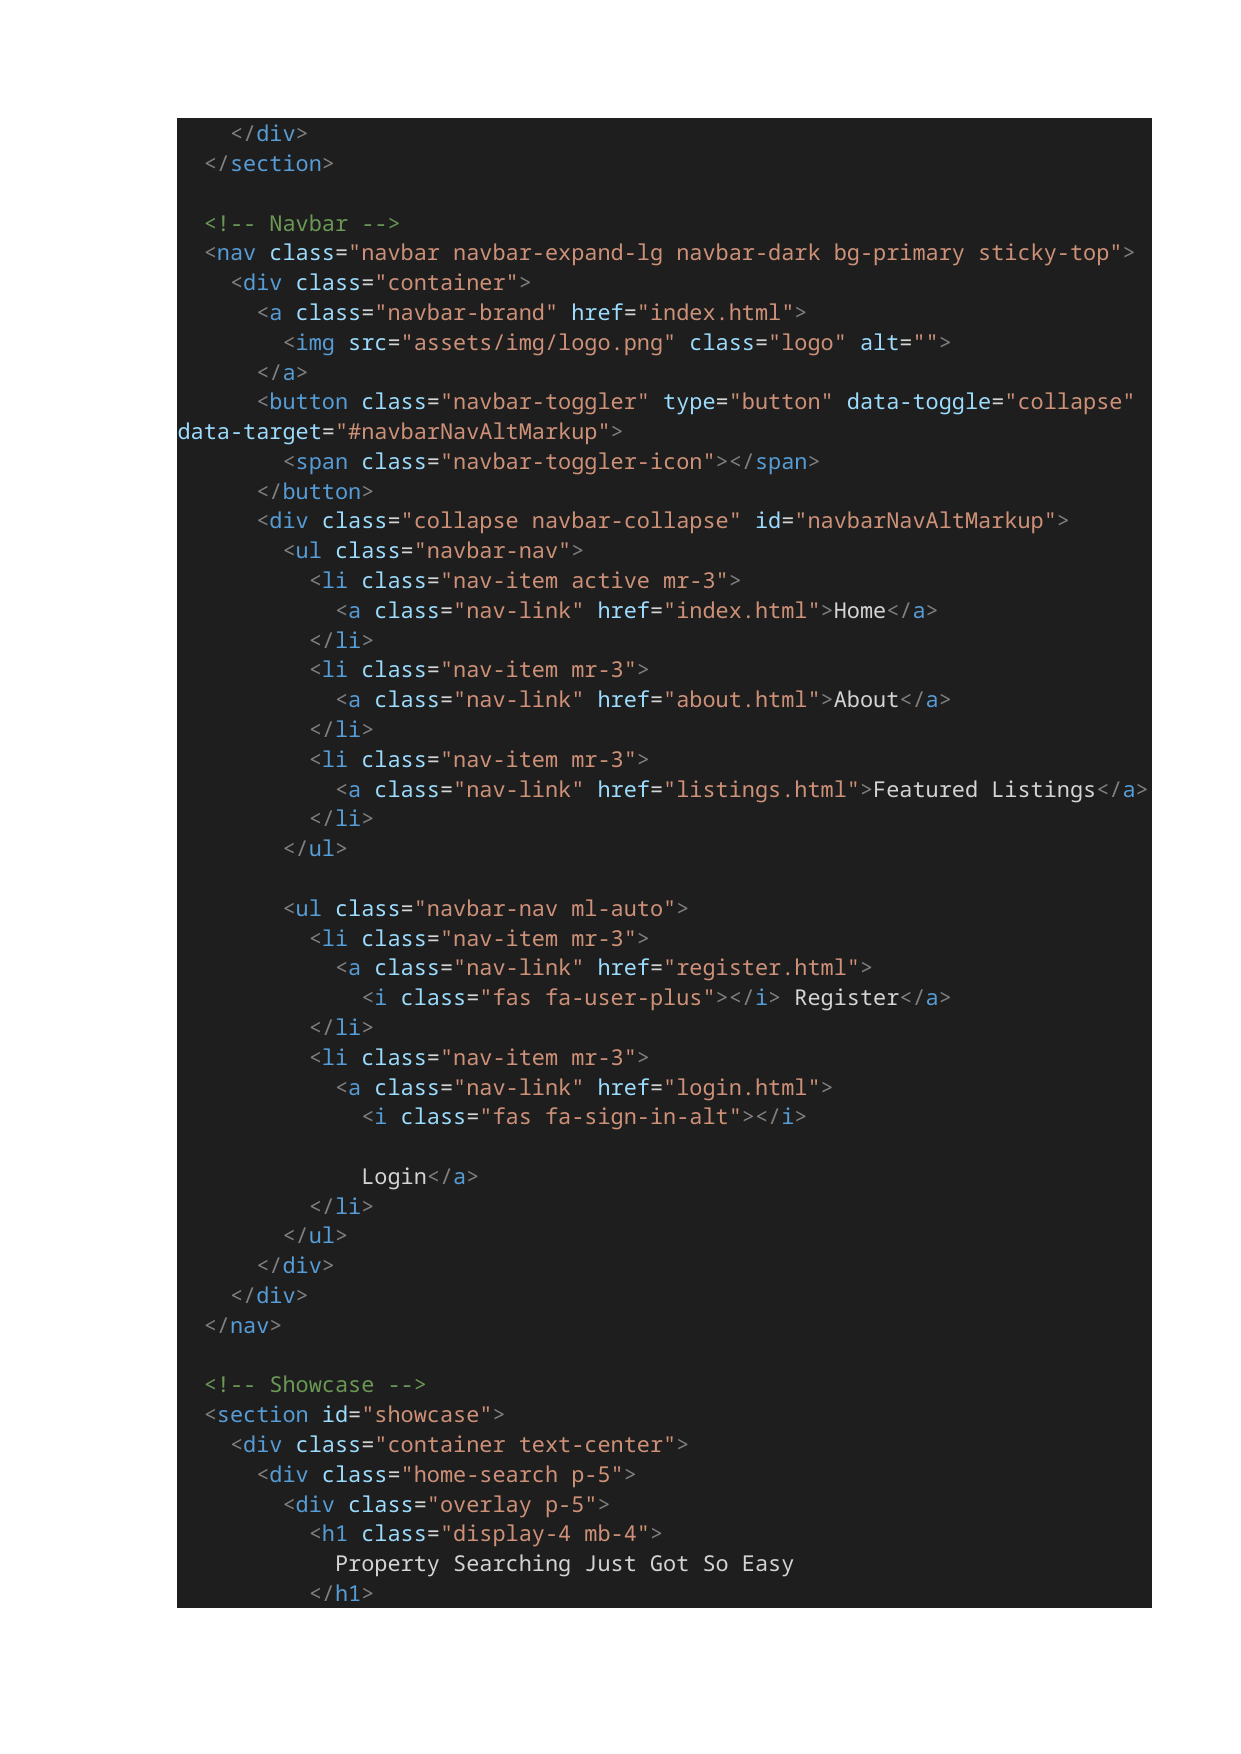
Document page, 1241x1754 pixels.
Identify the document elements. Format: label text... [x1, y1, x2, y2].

text </ul> [177, 833, 1152, 863]
text <a class="navbar-brand" href="index.html"> [177, 297, 1152, 327]
text <i class="fas fa-user-plus"></i> Register</a> [177, 982, 1152, 1012]
text </li> [177, 624, 1152, 654]
text <a class="nav-link" href="index.html">Home</a> [177, 595, 1152, 624]
text </li> [177, 1191, 1152, 1220]
text </li> [177, 1012, 1152, 1042]
text <li class="nav-item mr-3"> [177, 744, 1152, 773]
text <button class="navbar-toggler" type="button" data-toggle="collapse" data-target="#navbarNavAltMarkup"> [177, 386, 1152, 446]
text </section> [177, 148, 1152, 178]
text </div> [177, 118, 1152, 148]
text <img src="assets/img/logo.png" class="logo" alt=""> [177, 327, 1152, 356]
text <span class="navbar-toggler-icon"></span> [177, 446, 1152, 476]
text <div class="home-search p-5"> [177, 1459, 1152, 1488]
text Login</a> [177, 1161, 1152, 1191]
text </li> [177, 714, 1152, 744]
text </li> [177, 803, 1152, 833]
text <div class="collapse navbar-collapse" id="navbarNavAltMarkup"> [177, 505, 1152, 535]
text <ul class="navbar-nav ml-auto"> [177, 893, 1152, 922]
text <h1 class="display-4 mb-4"> [177, 1518, 1152, 1548]
text <section id="showcase"> [177, 1399, 1152, 1429]
text <!-- Showcase --> [177, 1369, 1152, 1399]
text </a> [177, 356, 1152, 386]
text <div class="overlay p-5"> [177, 1488, 1152, 1518]
text <i class="fas fa-sign-in-alt"></i> [177, 1101, 1152, 1131]
text <li class="nav-item mr-3"> [177, 922, 1152, 952]
text <a class="nav-link" href="register.html"> [177, 952, 1152, 982]
text </div> [177, 1280, 1152, 1310]
text <div class="container"> [177, 267, 1152, 297]
text <a class="nav-link" href="about.html">About</a> [177, 684, 1152, 714]
text <li class="nav-item active mr-3"> [177, 565, 1152, 595]
text <nav class="navbar navbar-expand-lg navbar-dark bg-primary sticky-top"> [177, 237, 1152, 267]
text </h1> [177, 1578, 1152, 1608]
text <a class="nav-link" href="login.html"> [177, 1071, 1152, 1101]
text <li class="nav-item mr-3"> [177, 654, 1152, 684]
text </button> [177, 476, 1152, 505]
text <a class="nav-link" href="listings.html">Featured Listings</a> [177, 773, 1152, 803]
text </nav> [177, 1310, 1152, 1339]
text </div> [177, 1250, 1152, 1280]
text Property Searching Just Got So Easy [177, 1548, 1152, 1578]
text <!-- Navbar --> [177, 207, 1152, 237]
text <li class="nav-item mr-3"> [177, 1042, 1152, 1071]
text <div class="container text-center"> [177, 1429, 1152, 1459]
text </ul> [177, 1220, 1152, 1250]
text <ul class="navbar-nav"> [177, 535, 1152, 565]
